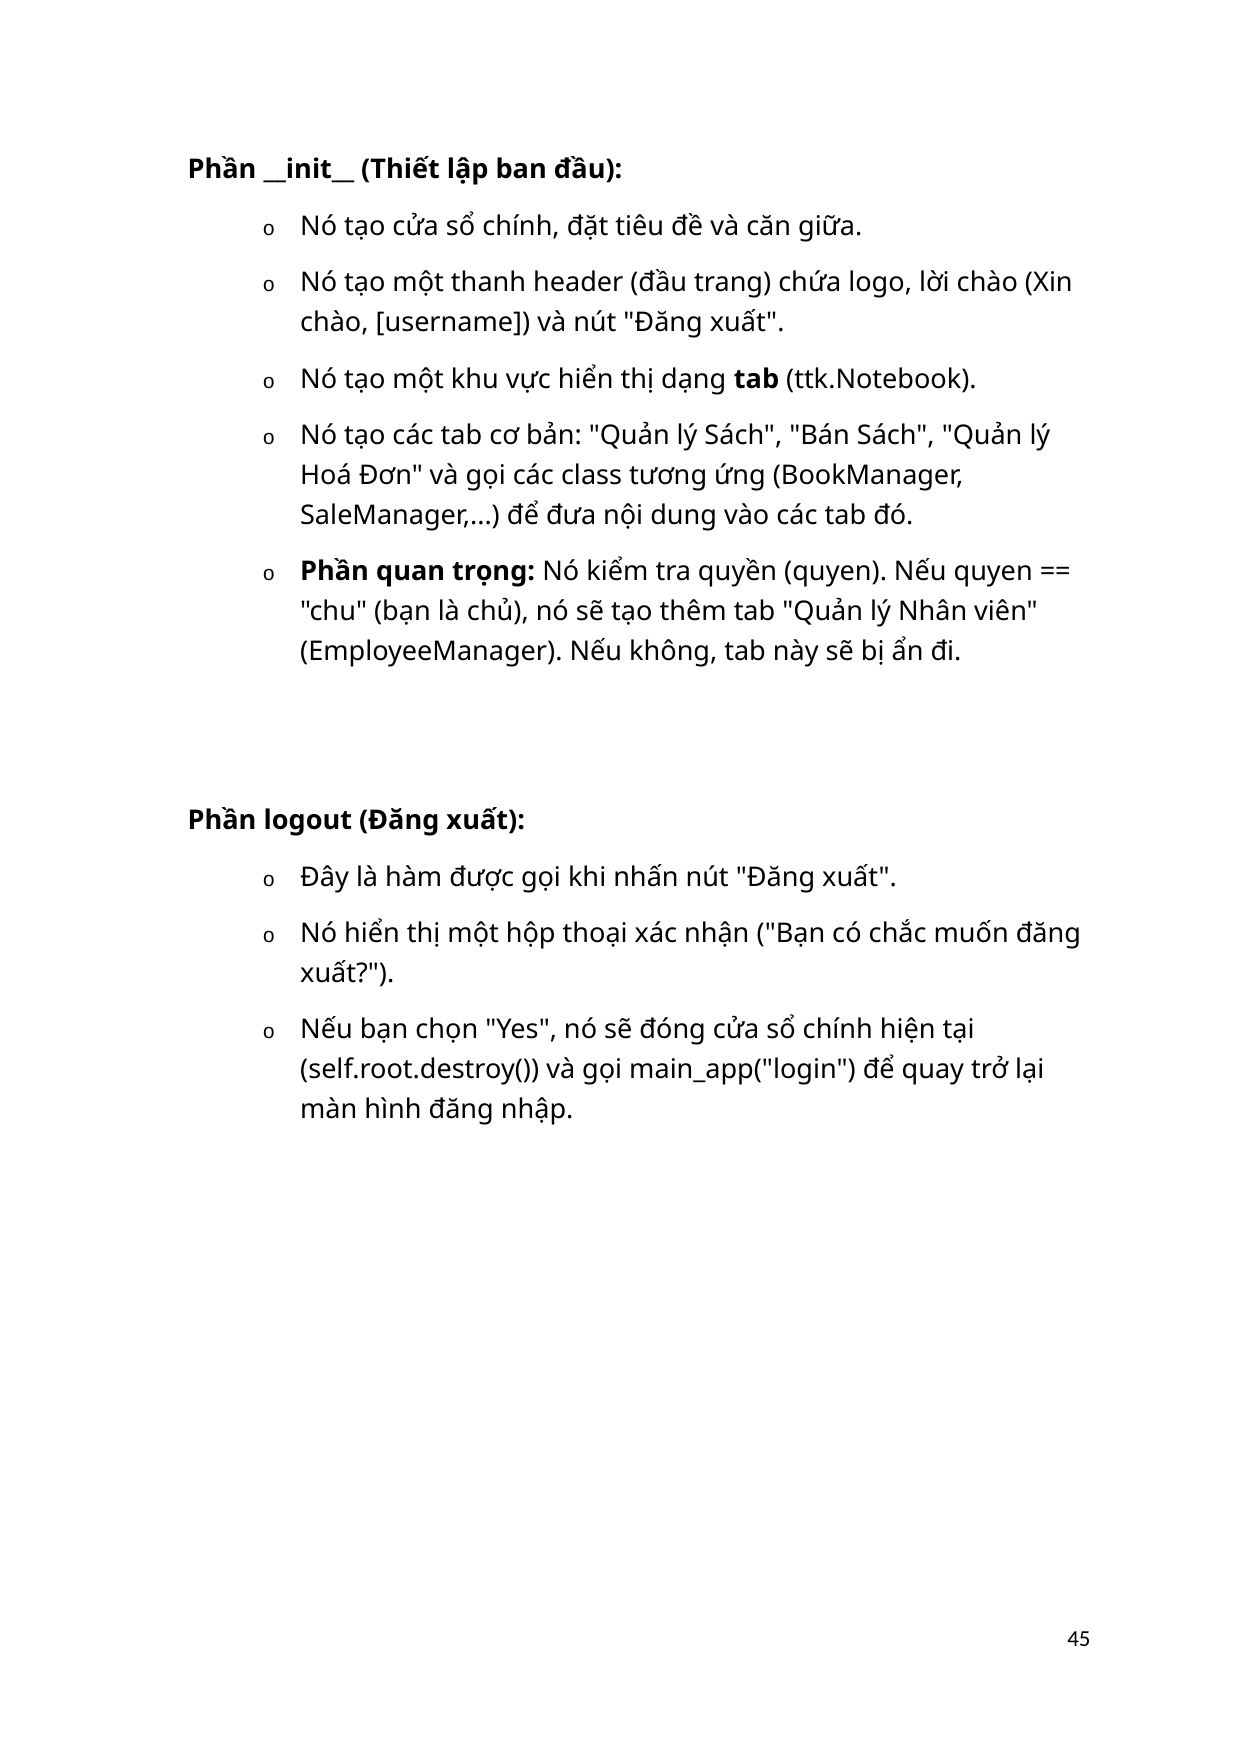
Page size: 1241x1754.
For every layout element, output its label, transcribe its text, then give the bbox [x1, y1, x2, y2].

text Phần __init__ (Thiết lập ban đầu): [187, 150, 1090, 187]
list Nó tạo cửa sổ chính, đặt tiêu đề và căn giữa. [262, 206, 1090, 243]
list Nó hiển thị một hộp thoại xác nhận ("Bạn có chắc muốn đăng xuất?"). [262, 913, 1090, 990]
list Nó tạo một khu vực hiển thị dạng tab (ttk.Notebook). [262, 359, 1090, 396]
list Đây là hàm được gọi khi nhấn nút "Đăng xuất". [262, 857, 1090, 894]
list Nếu bạn chọn "Yes", nó sẽ đóng cửa sổ chính hiện tại (self.root.destroy()) và gọi main_app("login") để quay trở lại màn hình đăng nhập. [262, 1010, 1090, 1126]
text Phần logout (Đăng xuất): [187, 801, 1090, 837]
list Phần quan trọng: Nó kiểm tra quyền (quyen). Nếu quyen == "chu" (bạn là chủ), nó sẽ tạo thêm tab "Quản lý Nhân viên" (EmployeeManager). Nếu không, tab này sẽ bị ẩn đi. [262, 552, 1090, 668]
list Nó tạo các tab cơ bản: "Quản lý Sách", "Bán Sách", "Quản lý Hoá Đơn" và gọi các class tương ứng (BookManager, SaleManager,...) để đưa nội dung vào các tab đó. [262, 416, 1090, 532]
list Nó tạo một thanh header (đầu trang) chứa logo, lời chào (Xin chào, [username]) và nút "Đăng xuất". [262, 263, 1090, 339]
